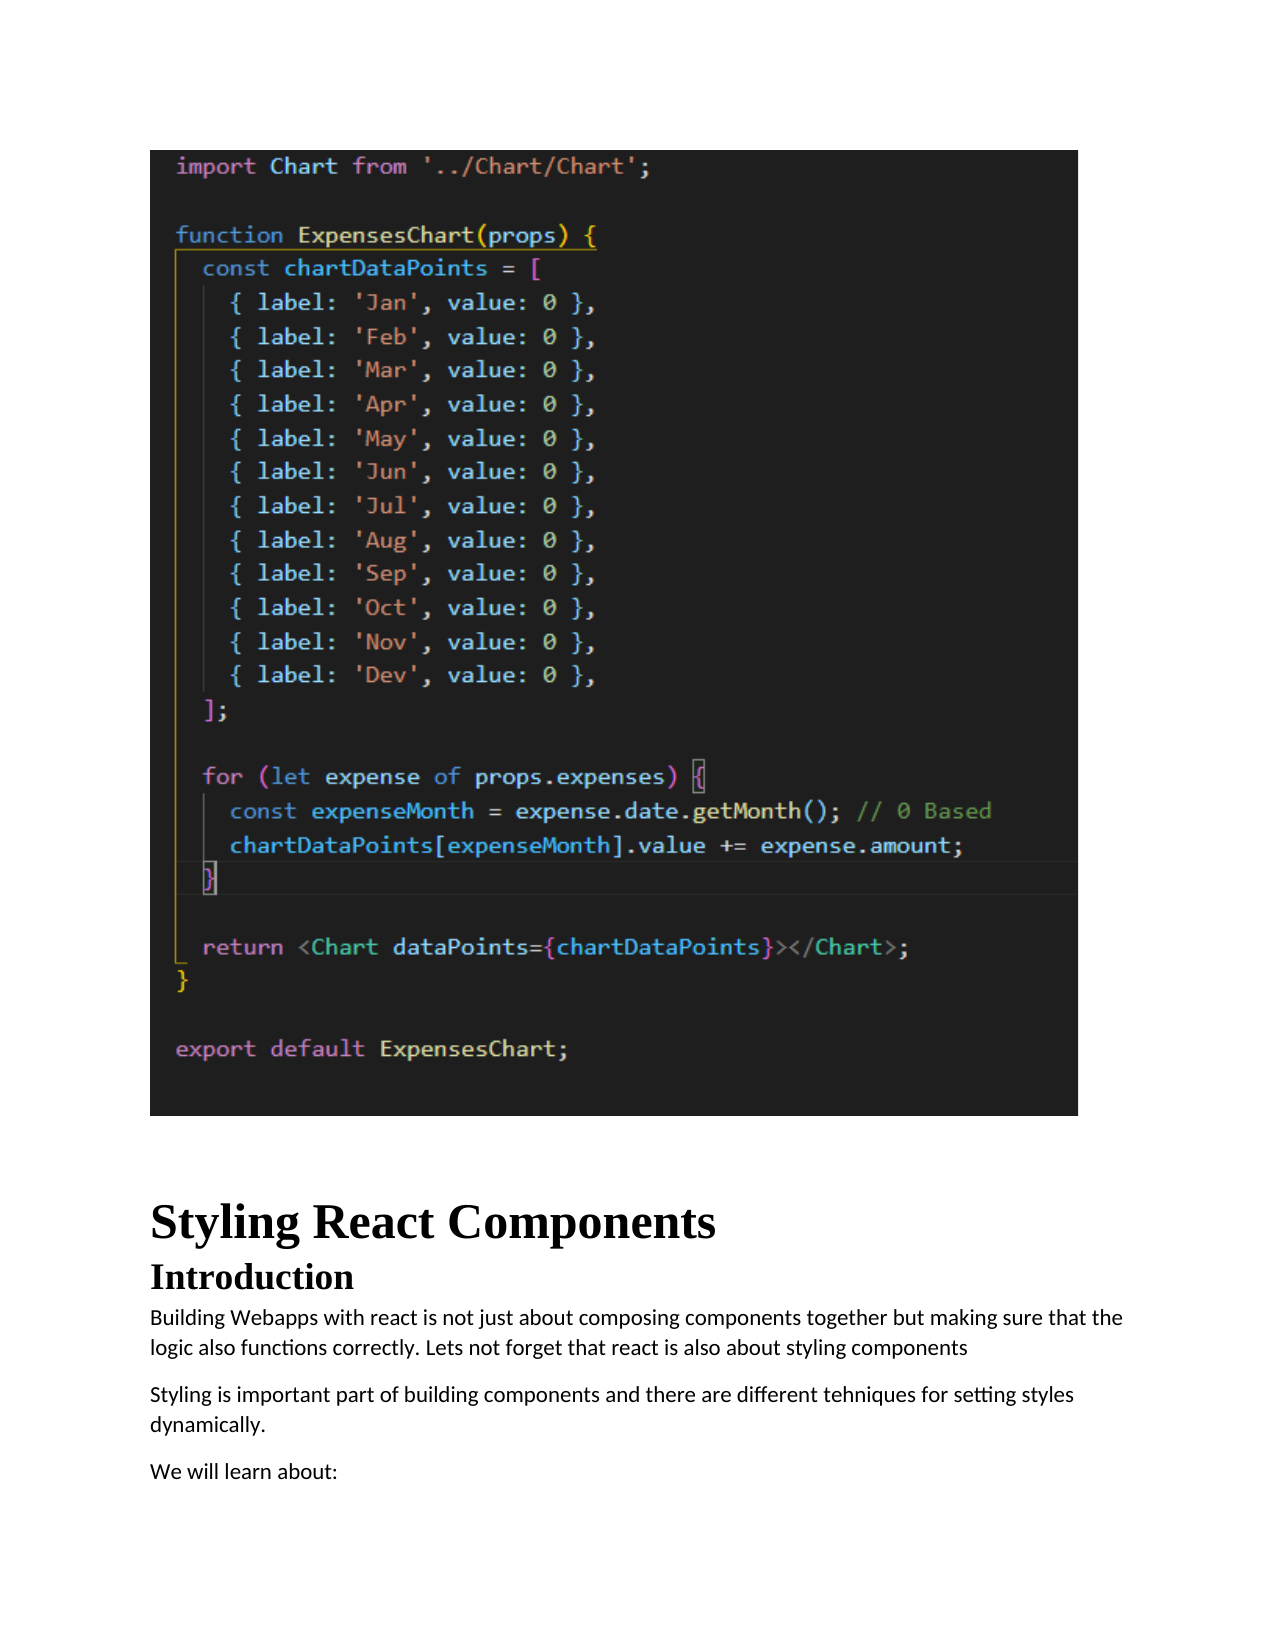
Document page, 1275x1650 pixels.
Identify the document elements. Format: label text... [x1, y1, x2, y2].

subtitle Introduction [150, 1254, 1125, 1298]
picture [150, 150, 1079, 1116]
text Styling is important part of building components and there are different tehniques for setting styles dynamically. [150, 1380, 1125, 1438]
subtitle Styling React Components [150, 1134, 1125, 1249]
text Building Webapps with react is not just about composing components together but making sure that the logic also functions correctly. Lets not forget that react is also about styling components [150, 1303, 1125, 1361]
text We will learn about: [150, 1457, 1125, 1485]
